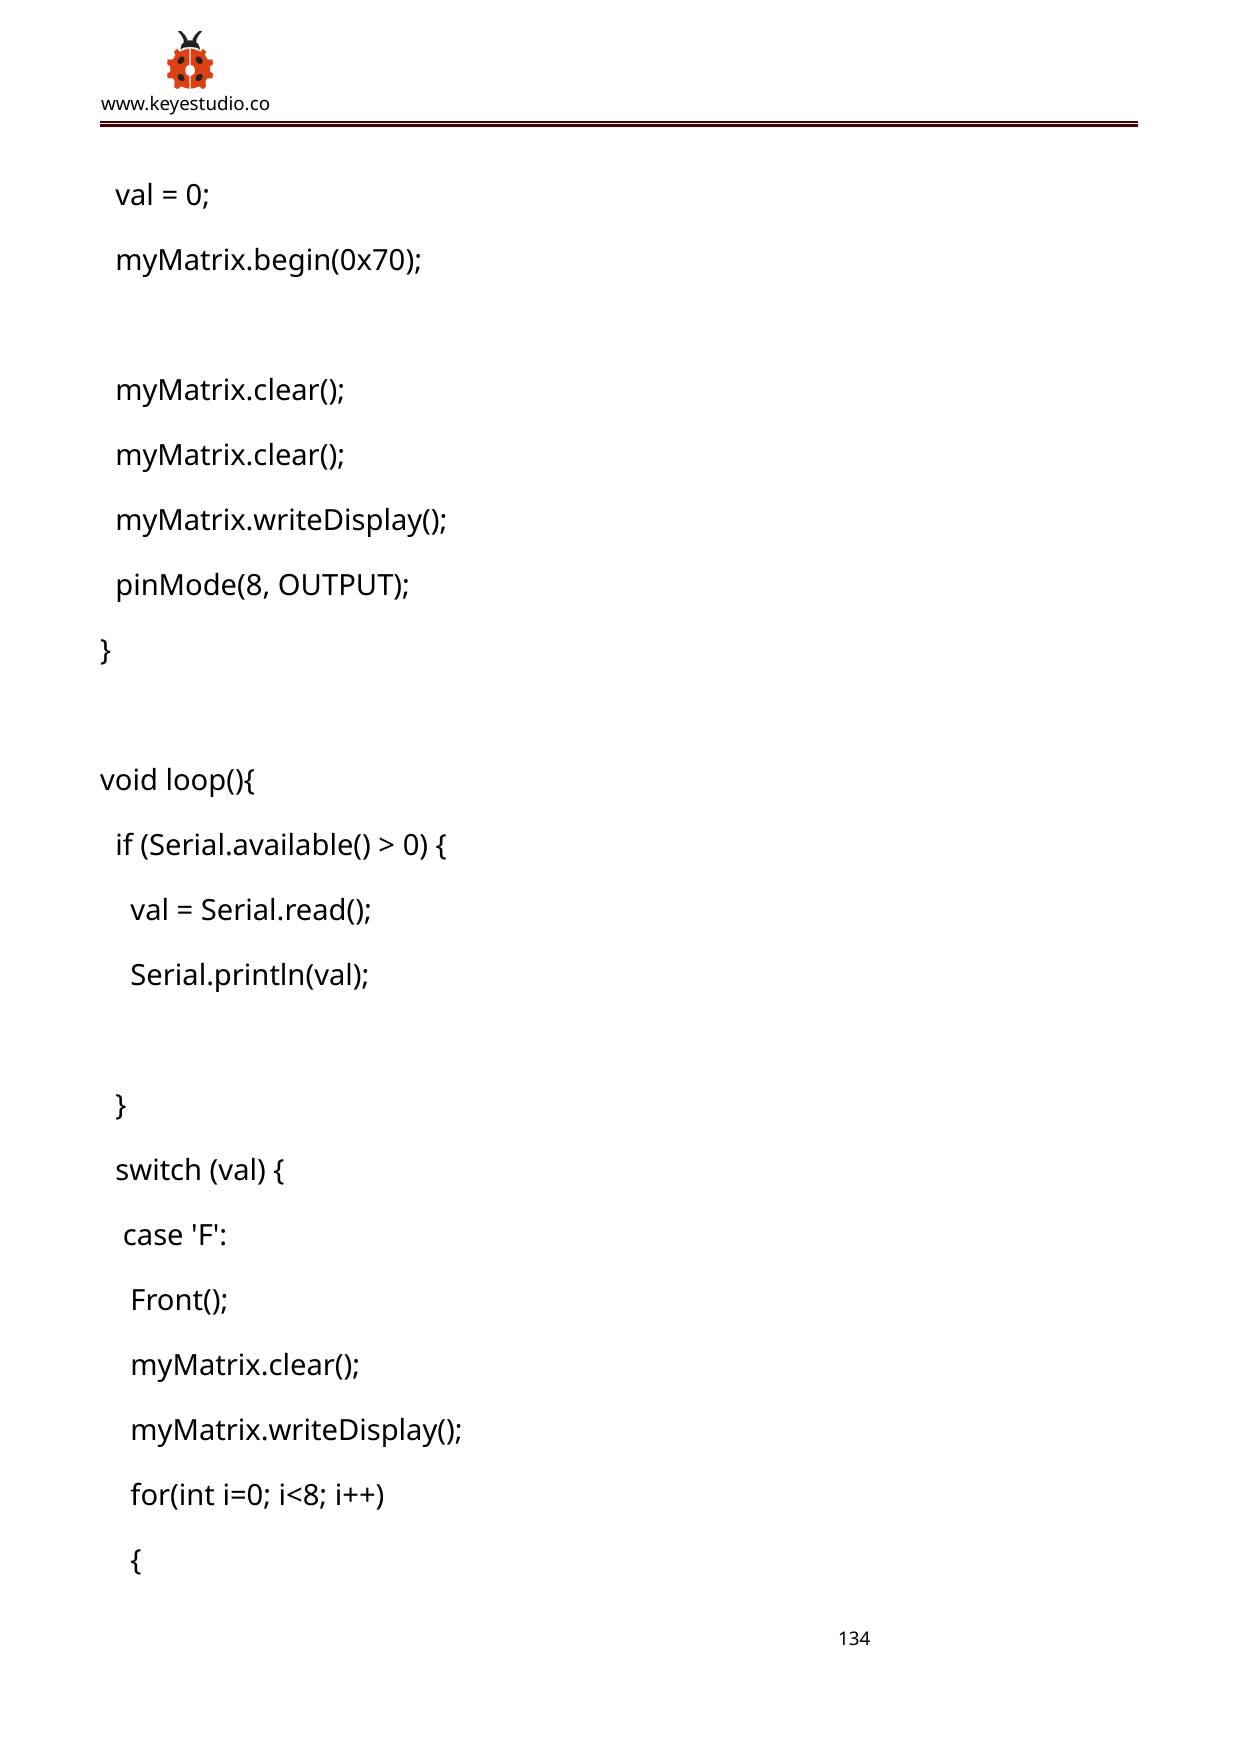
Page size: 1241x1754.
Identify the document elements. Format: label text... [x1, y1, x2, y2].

text myMatrix.writeDisplay(); [100, 1397, 1138, 1462]
text for(int i=0; i<8; i++) [100, 1462, 1138, 1527]
text if (Serial.available() > 0) { [100, 812, 1138, 877]
text Serial.println(val); [100, 942, 1138, 1007]
text case 'F': [100, 1202, 1138, 1267]
text myMatrix.clear(); [100, 357, 1138, 422]
text pinMode(8, OUTPUT); [100, 552, 1138, 617]
text } [100, 617, 1138, 682]
text switch (val) { [100, 1137, 1138, 1202]
text val = Serial.read(); [100, 877, 1138, 942]
text myMatrix.clear(); [100, 1332, 1138, 1397]
text myMatrix.begin(0x70); [100, 227, 1138, 292]
picture [155, 31, 231, 93]
text Front(); [100, 1267, 1138, 1332]
text void loop(){ [100, 747, 1138, 812]
text myMatrix.clear(); [100, 422, 1138, 487]
text val = 0; [100, 162, 1138, 227]
text } [100, 1072, 1138, 1137]
text myMatrix.writeDisplay(); [100, 487, 1138, 552]
text { [100, 1527, 1138, 1592]
